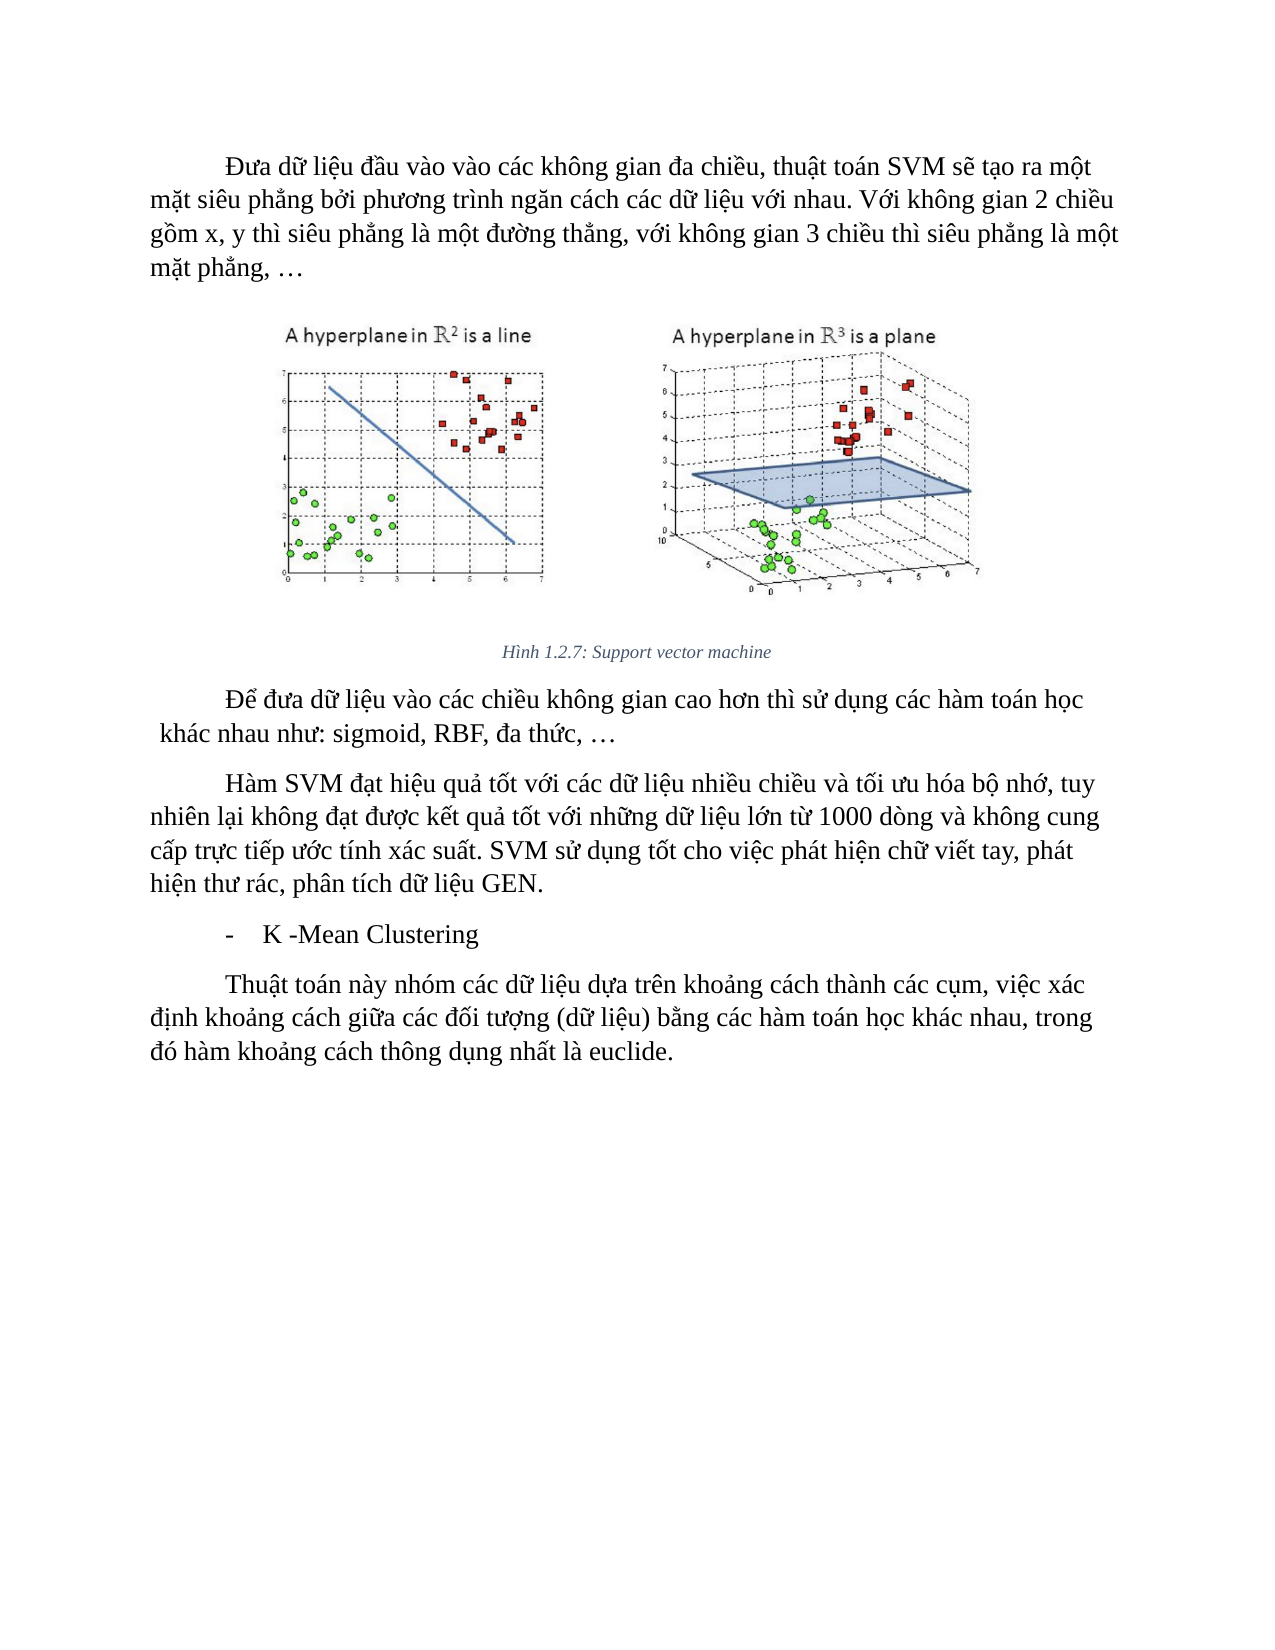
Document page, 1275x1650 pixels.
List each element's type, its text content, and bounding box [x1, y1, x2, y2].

picture [258, 300, 1018, 622]
text Hàm SVM đạt hiệu quả tốt với các dữ liệu nhiều chiều và tối ưu hóa bộ nhớ, tuy nhiên lại không đạt được kết quả tốt với những dữ liệu lớn từ 1000 dòng và không cung cấp trực tiếp ước tính xác suất. SVM sử dụng tốt cho việc phát hiện chữ viết tay, phát hiện thư rác, phân tích dữ liệu GEN. [150, 767, 1125, 899]
list K -Mean Clustering [225, 918, 1125, 949]
text Đưa dữ liệu đầu vào vào các không gian đa chiều, thuật toán SVM sẽ tạo ra một mặt siêu phẳng bởi phương trình ngăn cách các dữ liệu với nhau. Với không gian 2 chiều gồm x, y thì siêu phẳng là một đường thẳng, với không gian 3 chiều thì siêu phẳng là một mặt phẳng, … [150, 150, 1125, 282]
text Thuật toán này nhóm các dữ liệu dựa trên khoảng cách thành các cụm, việc xác định khoảng cách giữa các đối tượng (dữ liệu) bằng các hàm toán học khác nhau, trong đó hàm khoảng cách thông dụng nhất là euclide. [150, 968, 1125, 1066]
text Để đưa dữ liệu vào các chiều không gian cao hơn thì sử dụng các hàm toán học khác nhau như: sigmoid, RBF, đa thức, … [159, 683, 1125, 748]
text Hình 1.2.7: Support vector machine [150, 641, 1125, 662]
